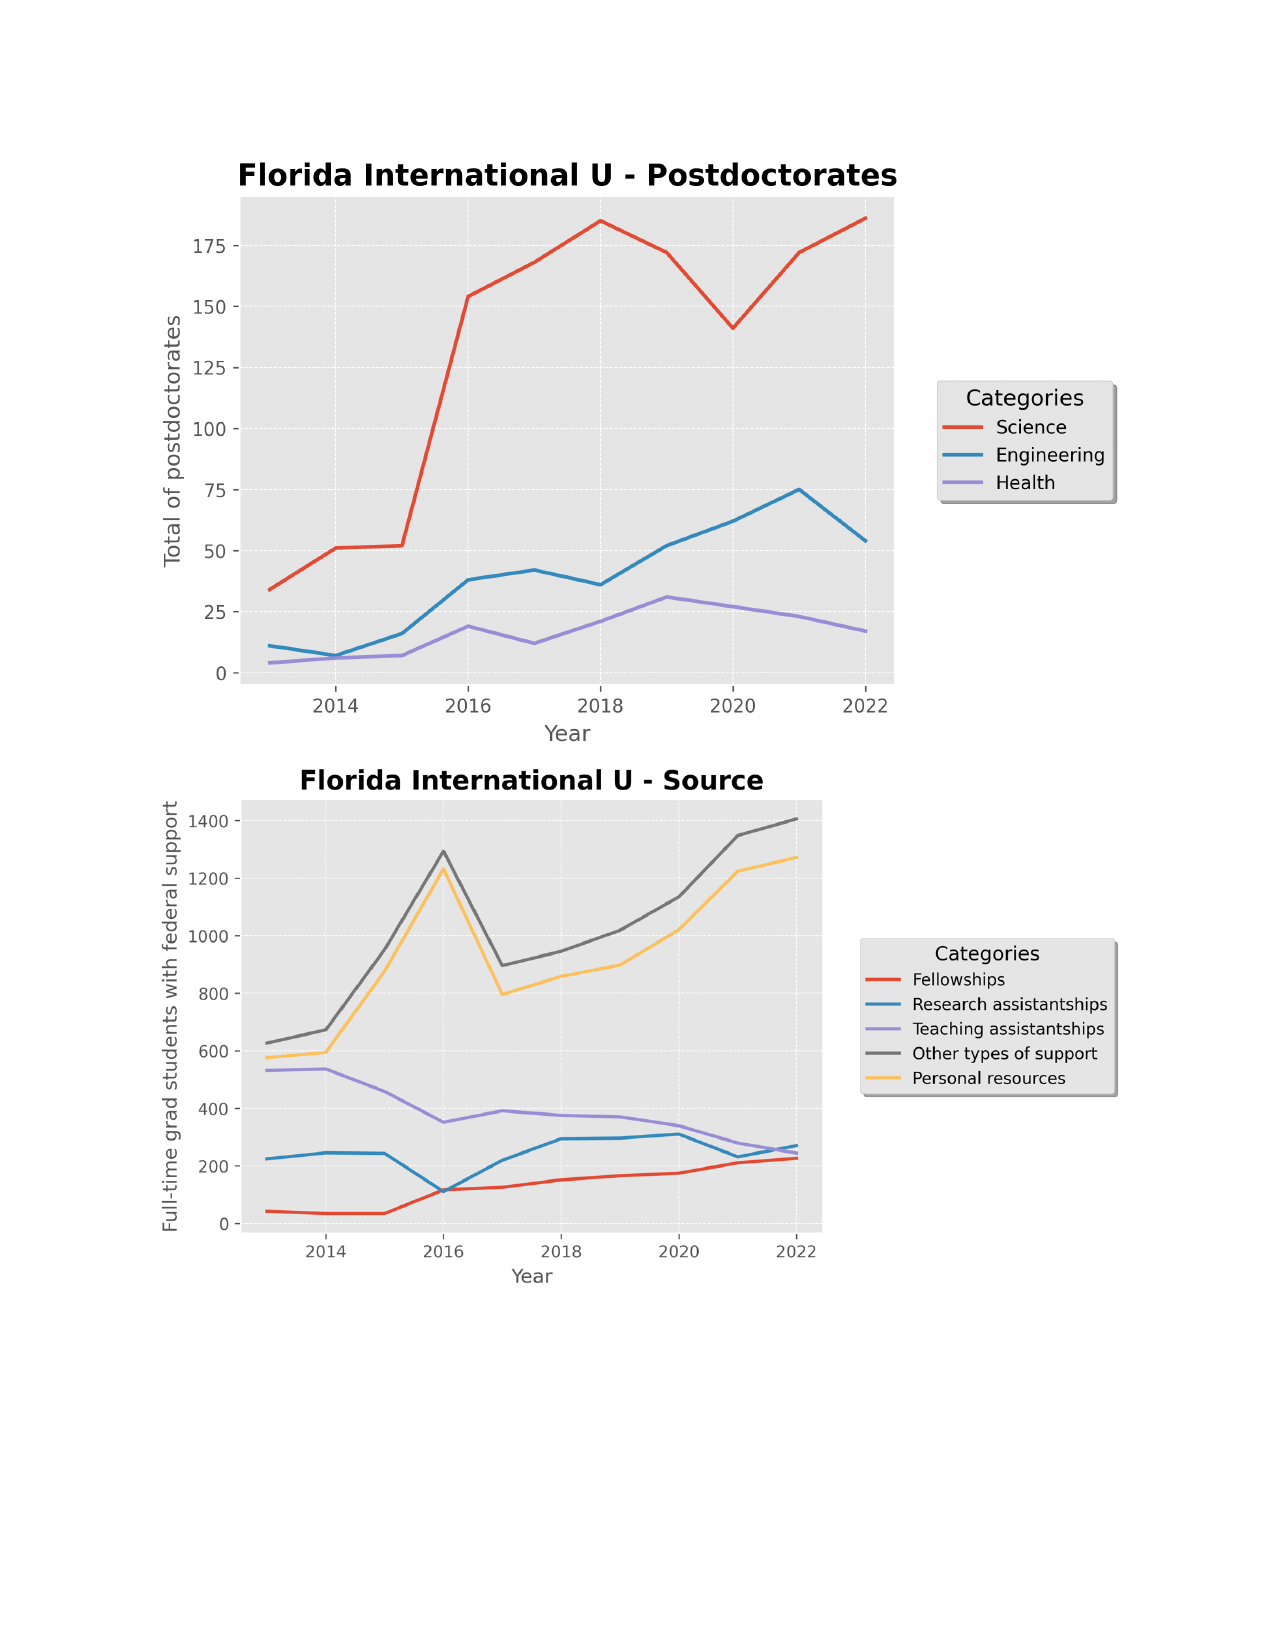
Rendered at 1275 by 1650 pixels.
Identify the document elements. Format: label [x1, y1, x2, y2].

picture [150, 150, 1125, 1298]
